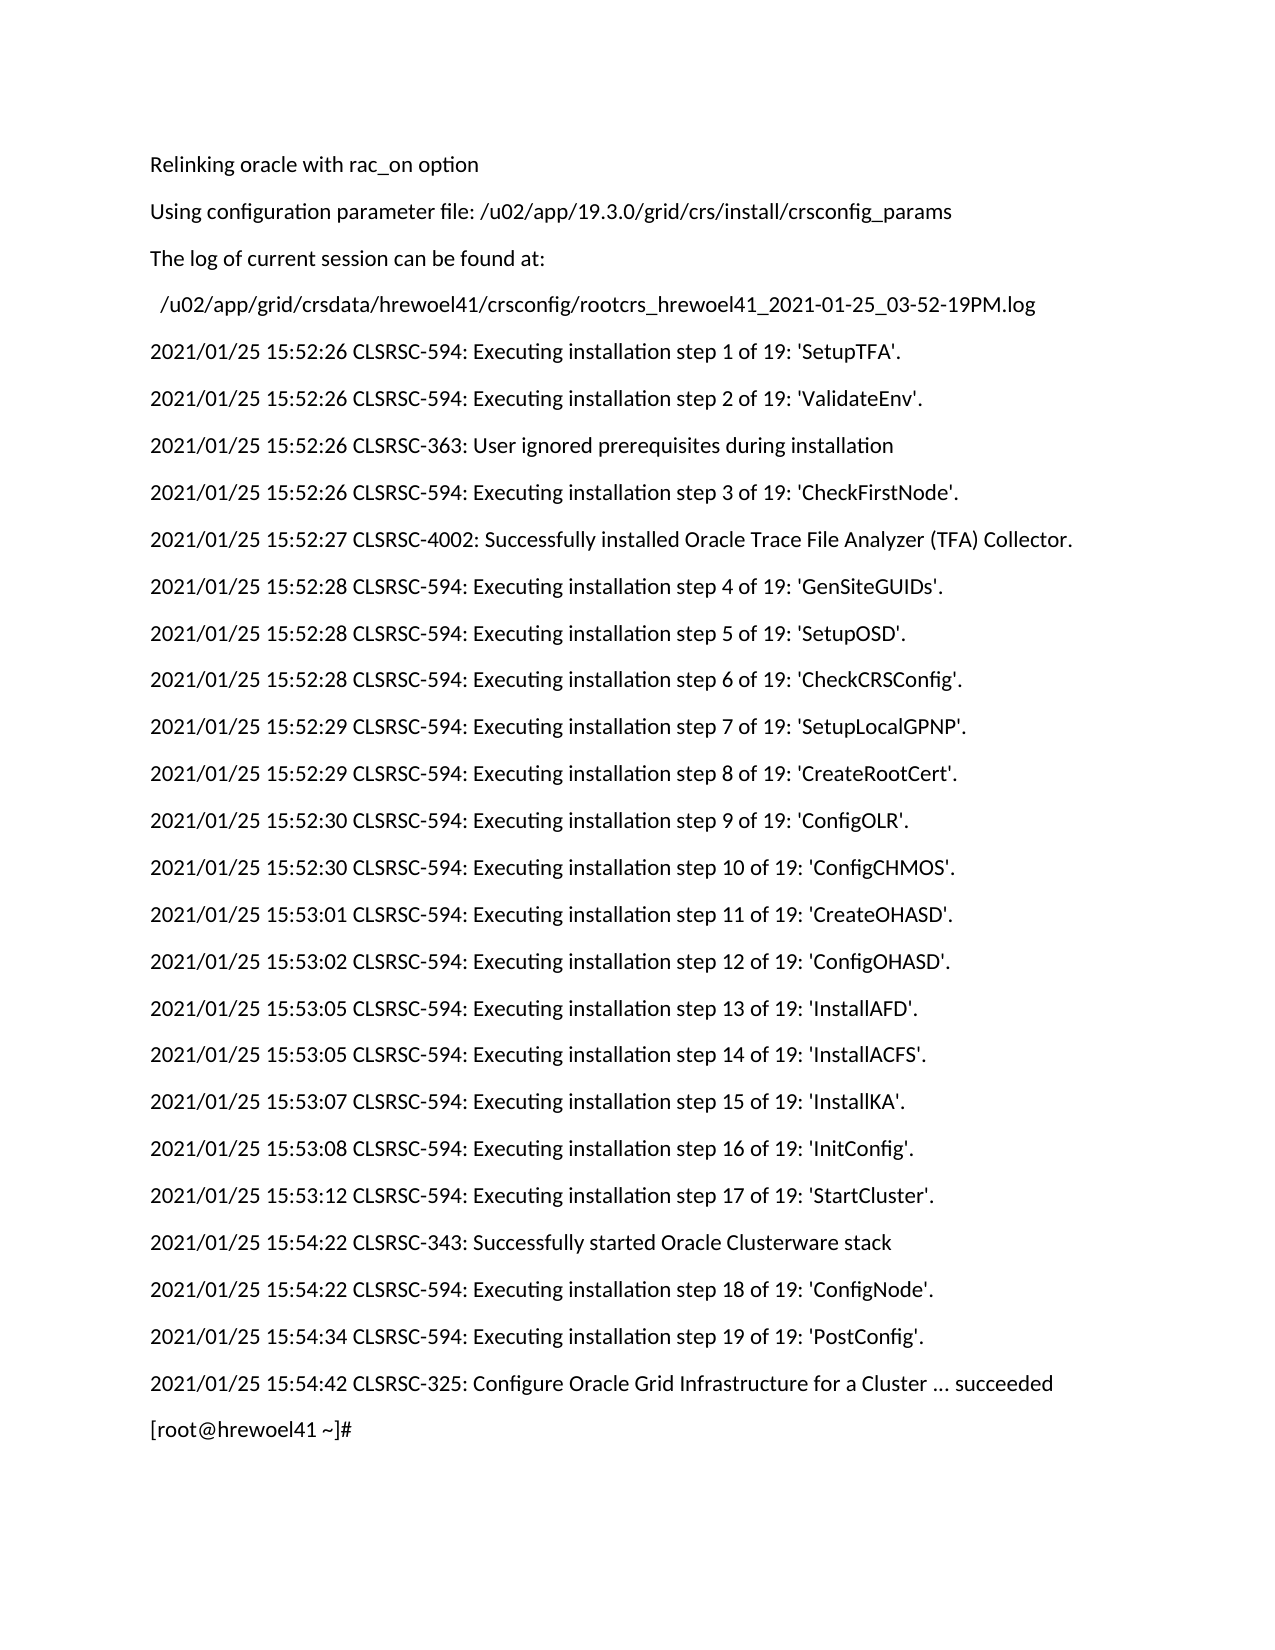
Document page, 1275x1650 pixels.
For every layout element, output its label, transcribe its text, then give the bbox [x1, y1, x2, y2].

text Using configuration parameter file: /u02/app/19.3.0/grid/crs/install/crsconfig_params [150, 197, 1125, 225]
text 2021/01/25 15:52:26 CLSRSC-363: User ignored prerequisites during installation [150, 431, 1125, 459]
text 2021/01/25 15:54:22 CLSRSC-594: Executing installation step 18 of 19: 'ConfigNode'. [150, 1275, 1125, 1303]
text 2021/01/25 15:52:30 CLSRSC-594: Executing installation step 10 of 19: 'ConfigCHMOS'. [150, 853, 1125, 881]
text 2021/01/25 15:53:12 CLSRSC-594: Executing installation step 17 of 19: 'StartCluster'. [150, 1181, 1125, 1209]
text 2021/01/25 15:53:05 CLSRSC-594: Executing installation step 14 of 19: 'InstallACFS'. [150, 1041, 1125, 1069]
text 2021/01/25 15:52:28 CLSRSC-594: Executing installation step 6 of 19: 'CheckCRSConfig'. [150, 666, 1125, 694]
text 2021/01/25 15:52:26 CLSRSC-594: Executing installation step 1 of 19: 'SetupTFA'. [150, 337, 1125, 366]
text 2021/01/25 15:54:22 CLSRSC-343: Successfully started Oracle Clusterware stack [150, 1228, 1125, 1256]
text 2021/01/25 15:53:08 CLSRSC-594: Executing installation step 16 of 19: 'InitConfig'. [150, 1134, 1125, 1162]
text 2021/01/25 15:52:30 CLSRSC-594: Executing installation step 9 of 19: 'ConfigOLR'. [150, 806, 1125, 834]
text 2021/01/25 15:52:29 CLSRSC-594: Executing installation step 7 of 19: 'SetupLocalGPNP'. [150, 712, 1125, 741]
text 2021/01/25 15:52:29 CLSRSC-594: Executing installation step 8 of 19: 'CreateRootCert'. [150, 759, 1125, 787]
text [root@hrewoel41 ~]# [150, 1416, 1125, 1444]
text /u02/app/grid/crsdata/hrewoel41/crsconfig/rootcrs_hrewoel41_2021-01-25_03-52-19PM.log [150, 291, 1125, 319]
text 2021/01/25 15:52:26 CLSRSC-594: Executing installation step 3 of 19: 'CheckFirstNode'. [150, 478, 1125, 506]
text 2021/01/25 15:54:34 CLSRSC-594: Executing installation step 19 of 19: 'PostConfig'. [150, 1322, 1125, 1350]
text Relinking oracle with rac_on option [150, 150, 1125, 178]
text The log of current session can be found at: [150, 244, 1125, 272]
text 2021/01/25 15:53:05 CLSRSC-594: Executing installation step 13 of 19: 'InstallAFD'. [150, 994, 1125, 1022]
text 2021/01/25 15:53:07 CLSRSC-594: Executing installation step 15 of 19: 'InstallKA'. [150, 1087, 1125, 1116]
text 2021/01/25 15:52:27 CLSRSC-4002: Successfully installed Oracle Trace File Analyzer (TFA) Collector. [150, 525, 1125, 553]
text 2021/01/25 15:53:02 CLSRSC-594: Executing installation step 12 of 19: 'ConfigOHASD'. [150, 947, 1125, 975]
text 2021/01/25 15:52:28 CLSRSC-594: Executing installation step 4 of 19: 'GenSiteGUIDs'. [150, 572, 1125, 600]
text 2021/01/25 15:52:26 CLSRSC-594: Executing installation step 2 of 19: 'ValidateEnv'. [150, 384, 1125, 412]
text 2021/01/25 15:53:01 CLSRSC-594: Executing installation step 11 of 19: 'CreateOHASD'. [150, 900, 1125, 928]
text 2021/01/25 15:52:28 CLSRSC-594: Executing installation step 5 of 19: 'SetupOSD'. [150, 619, 1125, 647]
text 2021/01/25 15:54:42 CLSRSC-325: Configure Oracle Grid Infrastructure for a Cluster ... succeeded [150, 1369, 1125, 1397]
